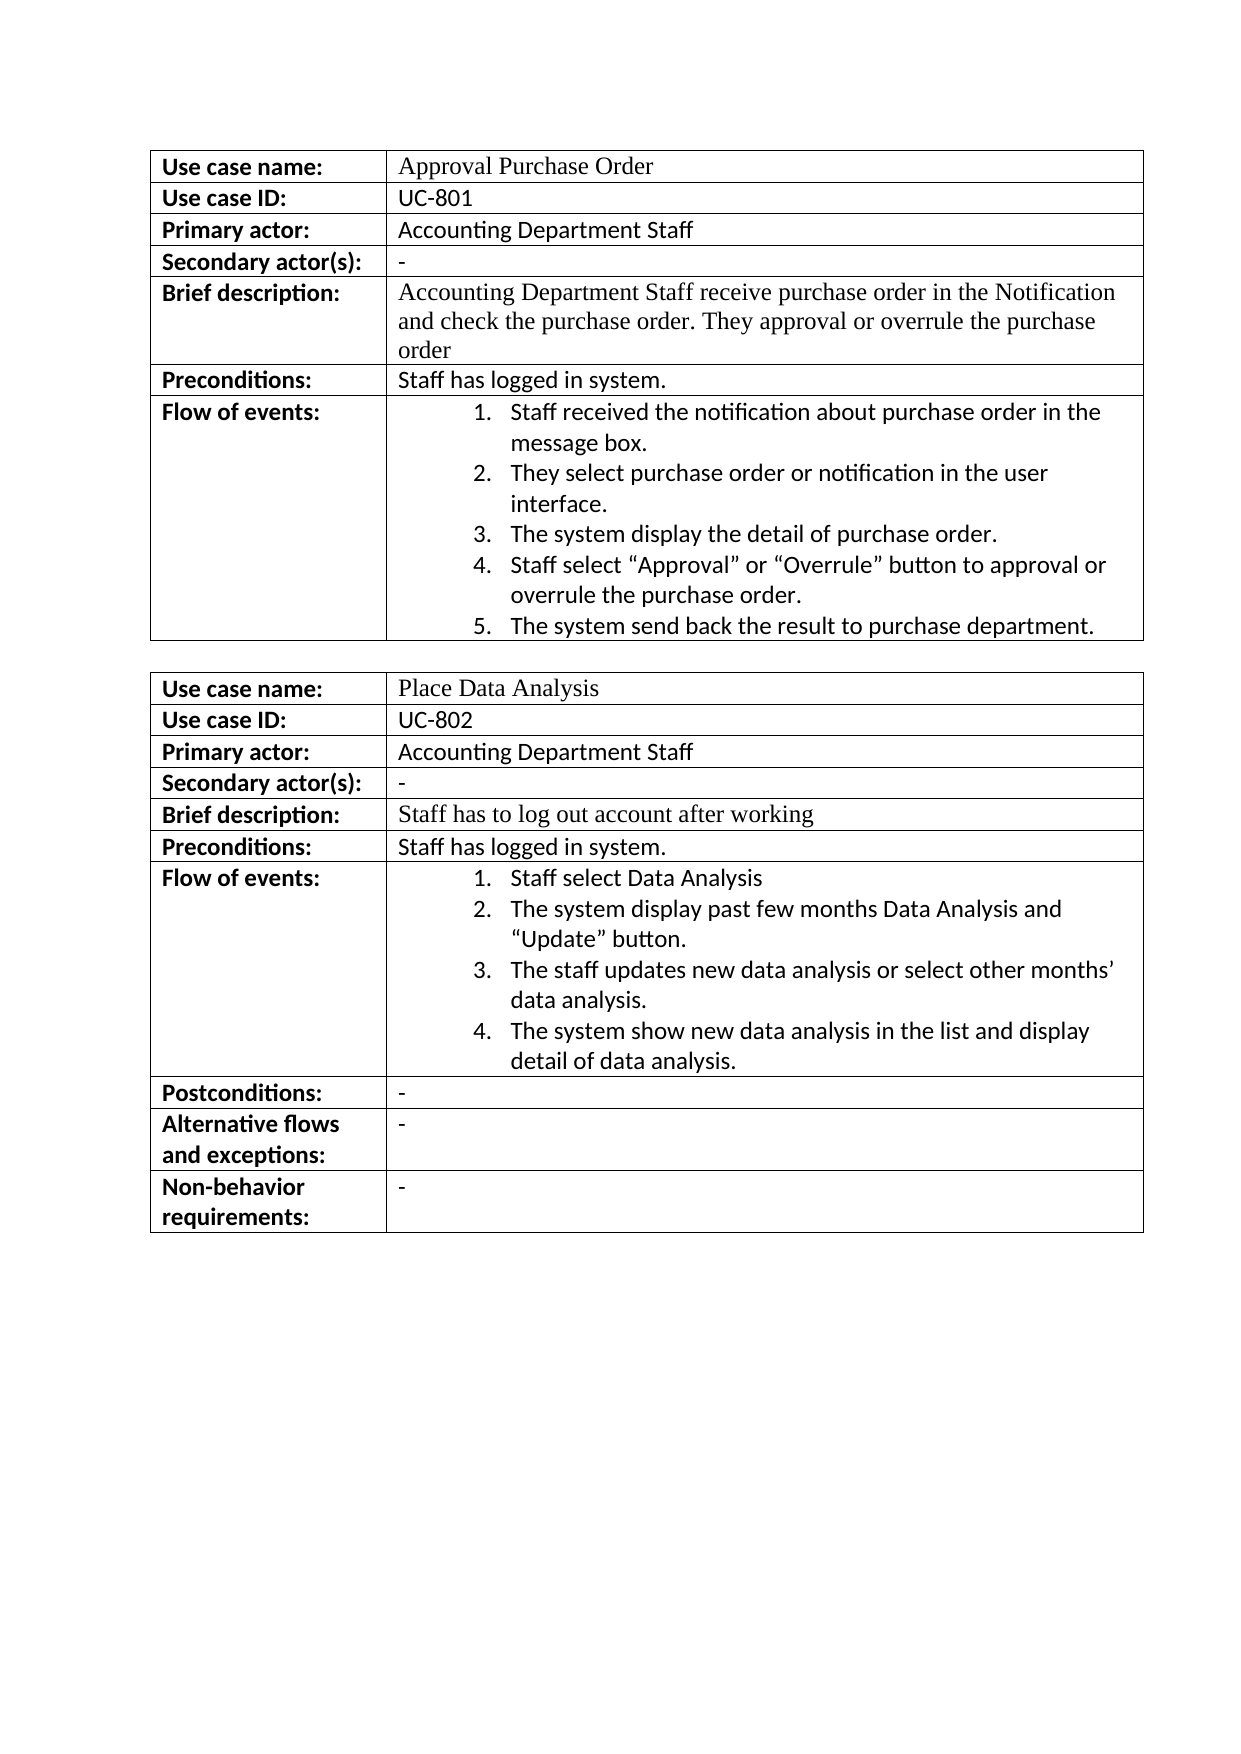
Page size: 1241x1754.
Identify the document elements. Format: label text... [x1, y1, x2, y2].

table_cell Staff has logged in system. [387, 831, 1143, 861]
table_cell UC-802 [387, 705, 1143, 735]
table_header Use case name: [151, 673, 386, 703]
table_cell Primary actor: [151, 736, 386, 767]
table_cell Accounting Department Staff [387, 736, 1143, 767]
table_cell Preconditions: [151, 831, 386, 861]
table_cell - [387, 1171, 1143, 1232]
table_cell Preconditions: [151, 365, 386, 395]
table_cell - [387, 246, 1143, 276]
table_cell Non-behavior requirements: [151, 1171, 386, 1232]
table_cell Brief description: [151, 799, 386, 830]
table_cell Alternative flows and exceptions: [151, 1109, 386, 1169]
table_cell Staff select Data Analysis The system display past few months Data Analysis and “Update” button. The staff updates new data analysis or select other months’ data analysis. The system show new data analysis in the list and display detail of data analysis. [387, 862, 1143, 1076]
table_cell Brief description: [151, 277, 386, 363]
table_cell Primary actor: [151, 214, 386, 245]
table_cell Postconditions: [151, 1077, 386, 1107]
table_cell - [387, 1109, 1143, 1169]
table_cell - [387, 1077, 1143, 1107]
table_header Use case name: [151, 151, 386, 182]
table_cell Secondary actor(s): [151, 246, 386, 276]
table_cell Use case ID: [151, 183, 386, 213]
table_cell Use case ID: [151, 705, 386, 735]
table_header Approval Purchase Order [387, 151, 1143, 182]
table_cell Staff has to log out account after working [387, 799, 1143, 830]
table_cell - [387, 768, 1143, 798]
table_cell Accounting Department Staff receive purchase order in the Notification and check the purchase order. They approval or overrule the purchase order [387, 277, 1143, 363]
table_header Place Data Analysis [387, 673, 1143, 703]
table_cell Accounting Department Staff [387, 214, 1143, 245]
table_cell Flow of events: [151, 396, 386, 640]
table_cell Staff received the notification about purchase order in the message box. They select purchase order or notification in the user interface. The system display the detail of purchase order. Staff select “Approval” or “Overrule” button to approval or overrule the purchase order. The system send back the result to purchase department. [387, 396, 1143, 640]
table_cell UC-801 [387, 183, 1143, 213]
table_cell Flow of events: [151, 862, 386, 1076]
table_cell Staff has logged in system. [387, 365, 1143, 395]
table_cell Secondary actor(s): [151, 768, 386, 798]
